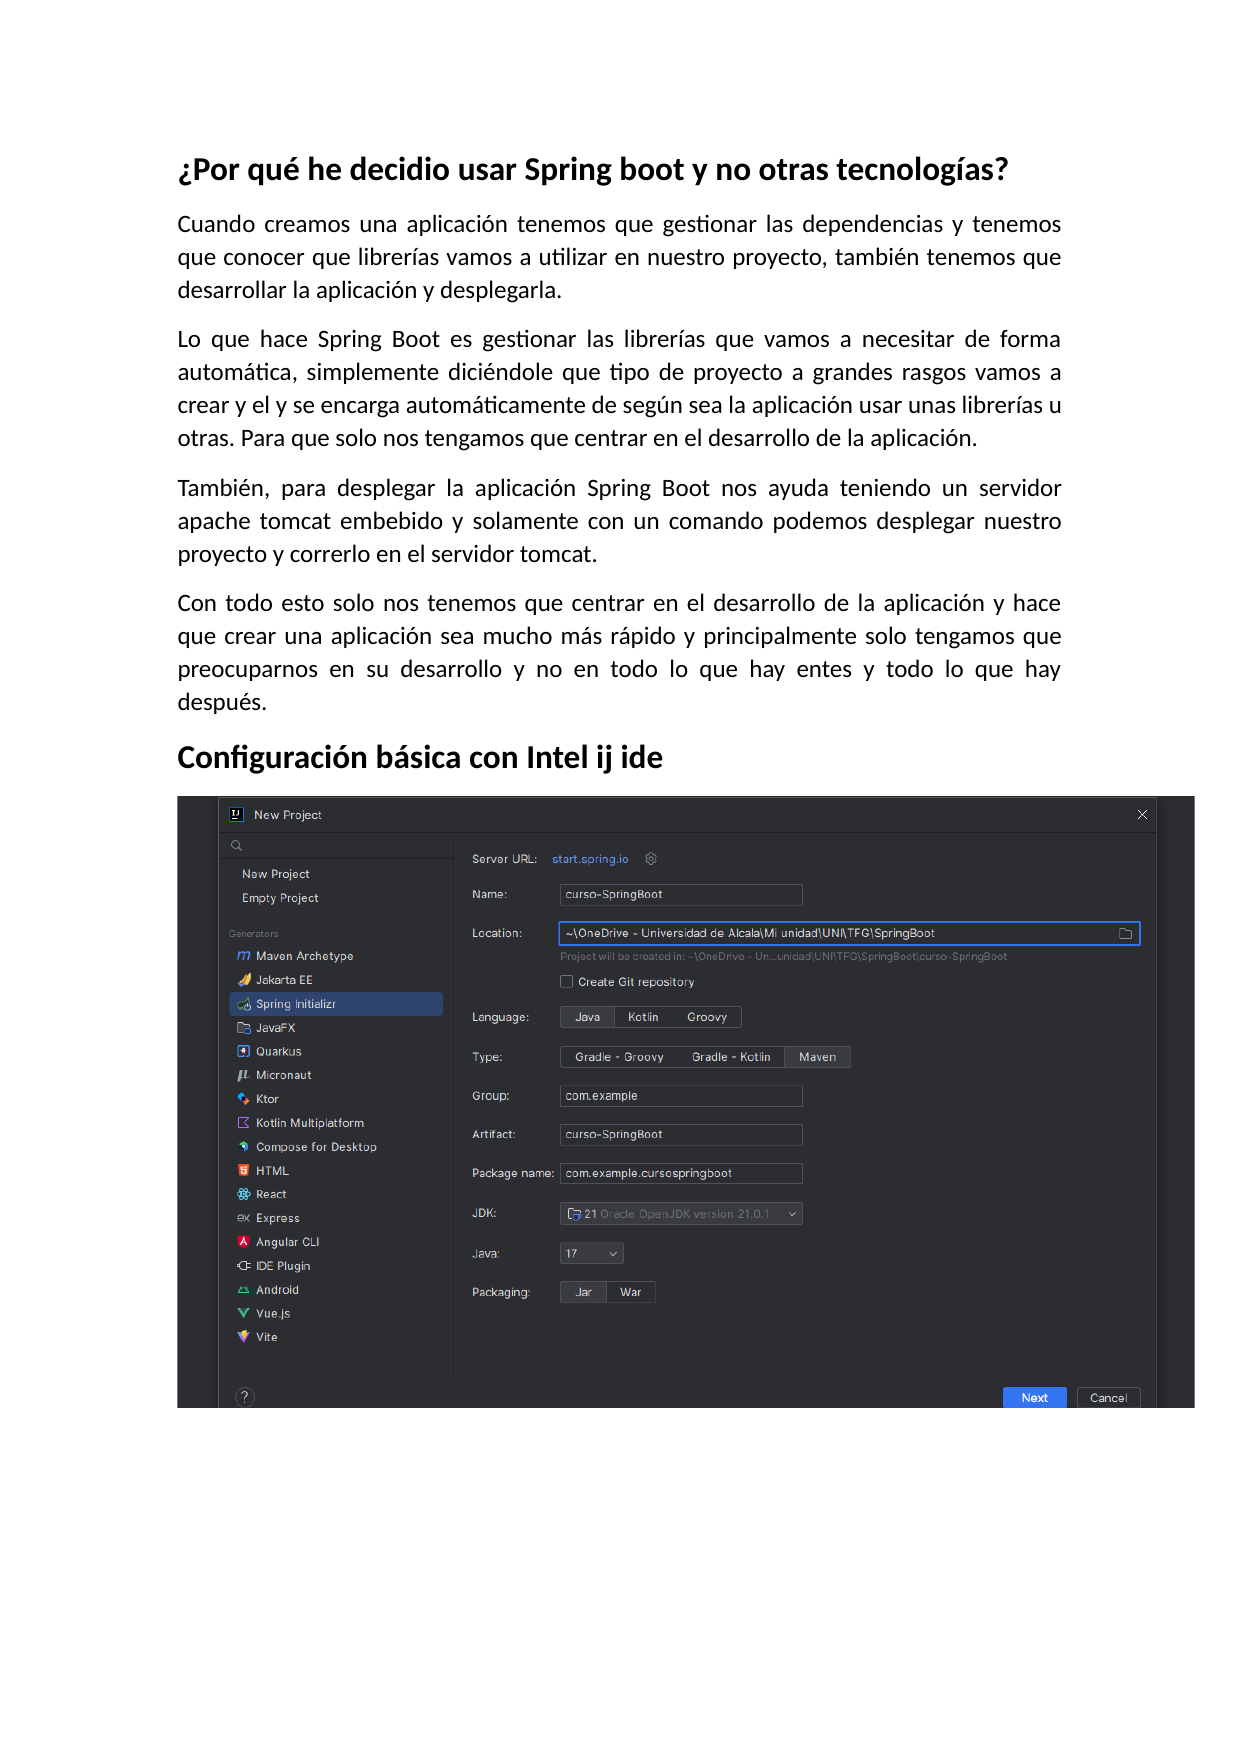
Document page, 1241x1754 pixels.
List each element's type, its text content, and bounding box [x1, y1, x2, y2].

text Cuando creamos una aplicación tenemos que gestionar las dependencias y tenemos que conocer que librerías vamos a utilizar en nuestro proyecto, también tenemos que desarrollar la aplicación y desplegarla. [177, 208, 1063, 304]
text También, para desplegar la aplicación Spring Boot nos ayuda teniendo un servidor apache tomcat embebido y solamente con un comando podemos desplegar nuestro proyecto y correrlo en el servidor tomcat. [177, 472, 1063, 568]
text Configuración básica con Intel ij ide [177, 736, 1063, 776]
text ¿Por qué he decidio usar Spring boot y no otras tecnologías? [177, 148, 1063, 188]
text Con todo esto solo nos tenemos que centrar en el desarrollo de la aplicación y hace que crear una aplicación sea mucho más rápido y principalmente solo tengamos que preocuparnos en su desarrollo y no en todo lo que hay entes y todo lo que hay después. [177, 587, 1063, 717]
text Lo que hace Spring Boot es gestionar las librerías que vamos a necesitar de forma automática, simplemente diciéndole que tipo de proyecto a grandes rasgos vamos a crear y el y se encarga automáticamente de según sea la aplicación usar unas librerías u otras. Para que solo nos tengamos que centrar en el desarrollo de la aplicación. [177, 324, 1063, 453]
picture [177, 796, 1195, 1408]
